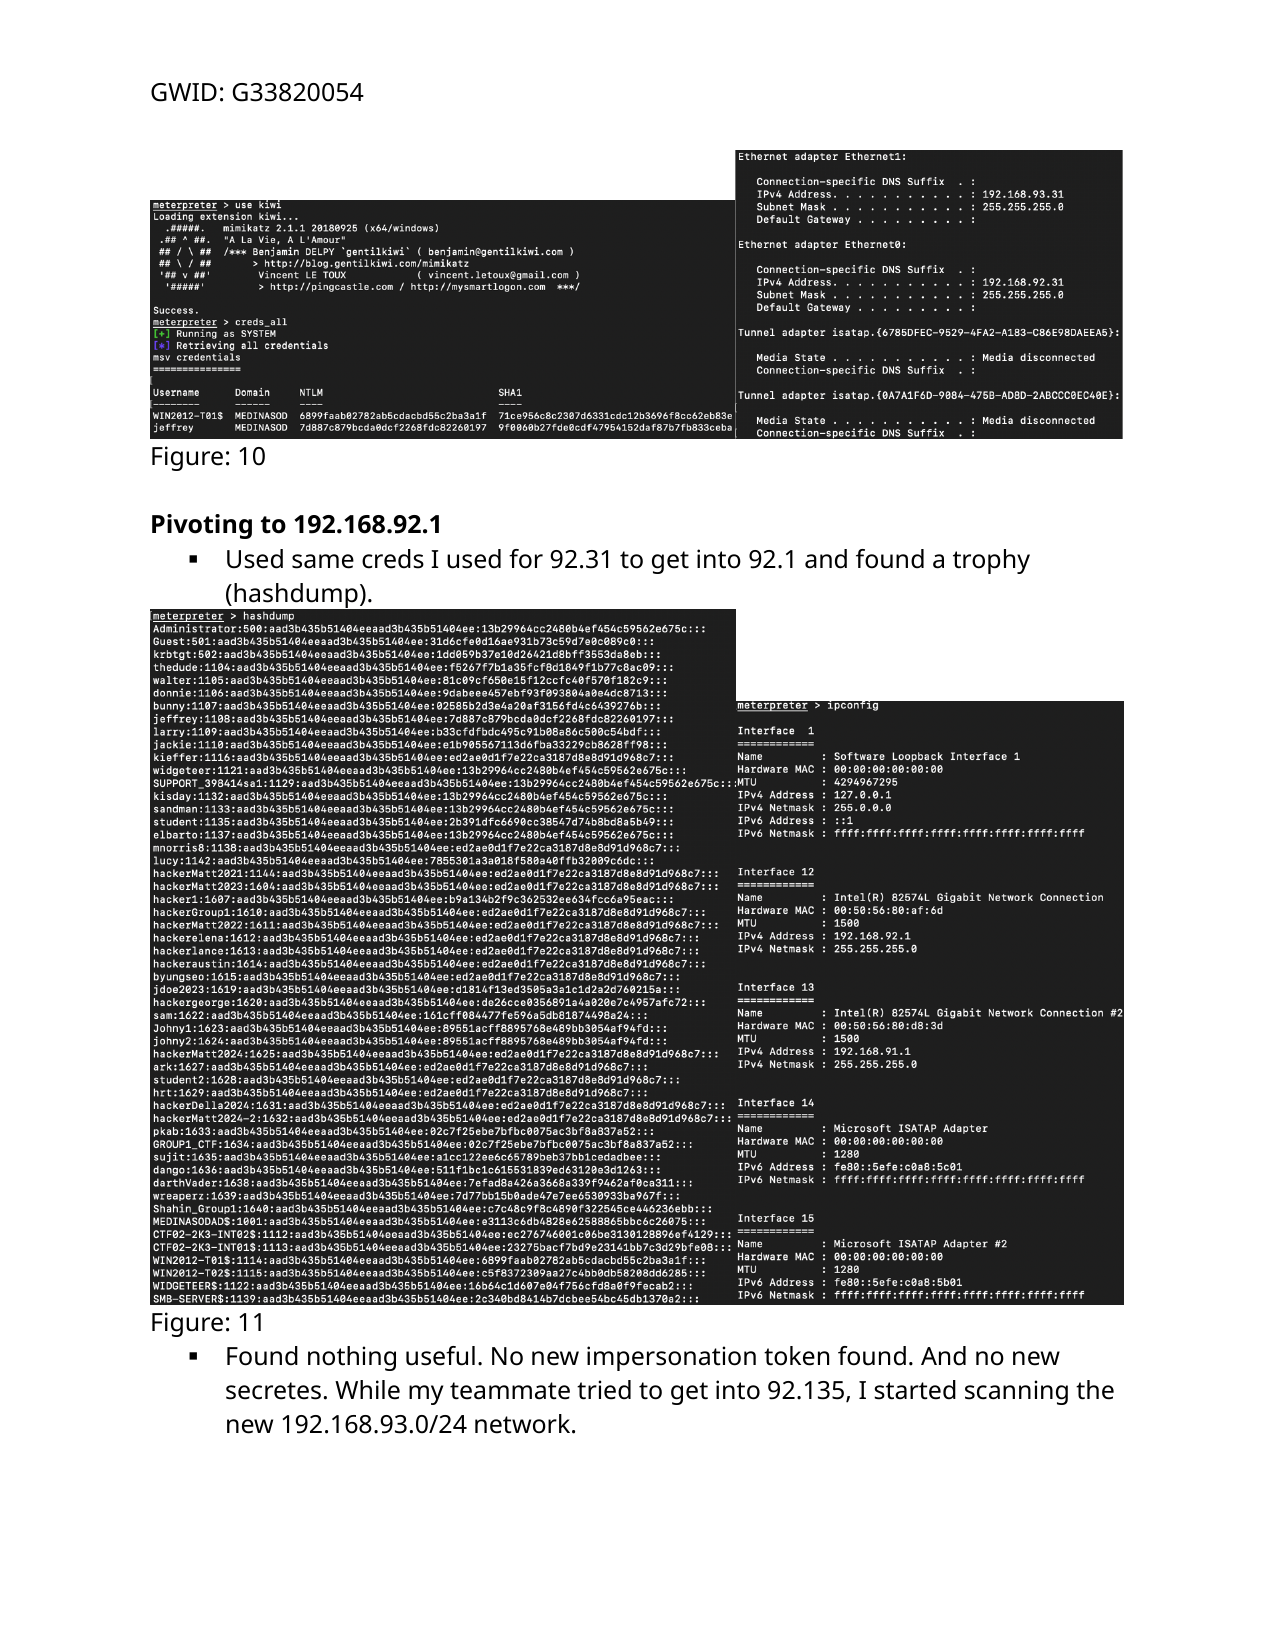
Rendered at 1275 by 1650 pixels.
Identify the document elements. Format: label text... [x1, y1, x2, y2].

list Found nothing useful. No new impersonation token found. And no new secretes. While my teammate tried to get into 92.135, I started scanning the new 192.168.93.0/24 network. [187, 1339, 1125, 1441]
picture [150, 150, 1123, 439]
text Figure: 10 [150, 439, 1125, 473]
picture [150, 609, 1124, 1305]
list Used same creds I used for 92.31 to get into 92.1 and found a trophy (hashdump). [187, 541, 1125, 609]
text Pivoting to 192.168.92.1 [150, 507, 1125, 541]
text Figure: 11 [150, 1305, 1125, 1339]
